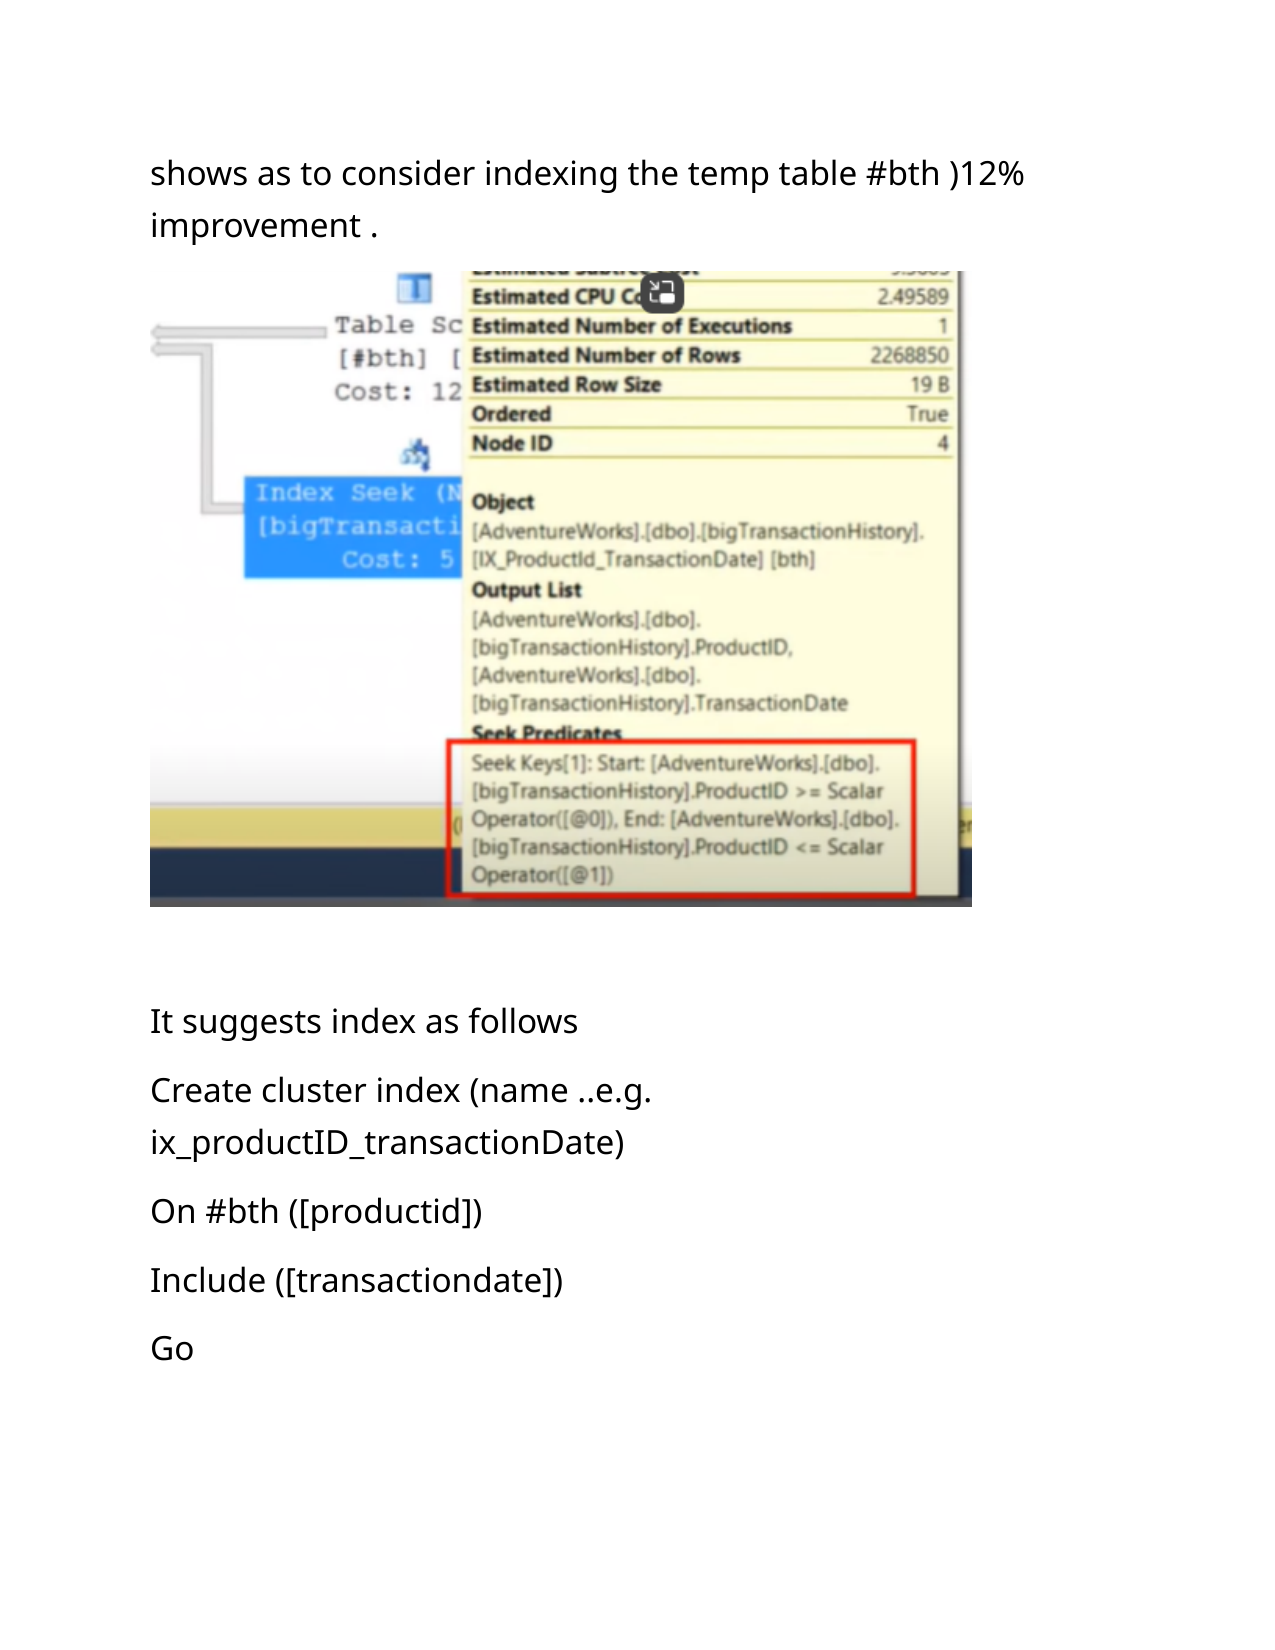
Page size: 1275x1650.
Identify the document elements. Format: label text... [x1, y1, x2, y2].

picture [150, 271, 972, 907]
text Create cluster index (name ..e.g. ix_productID_transactionDate) [150, 1066, 1125, 1164]
text On #bth ([productid]) [150, 1187, 1125, 1233]
text Include ([transactiondate]) [150, 1256, 1125, 1302]
text Go [150, 1325, 1125, 1371]
text It suggests index as follows [150, 998, 1125, 1043]
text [150, 150, 1125, 248]
